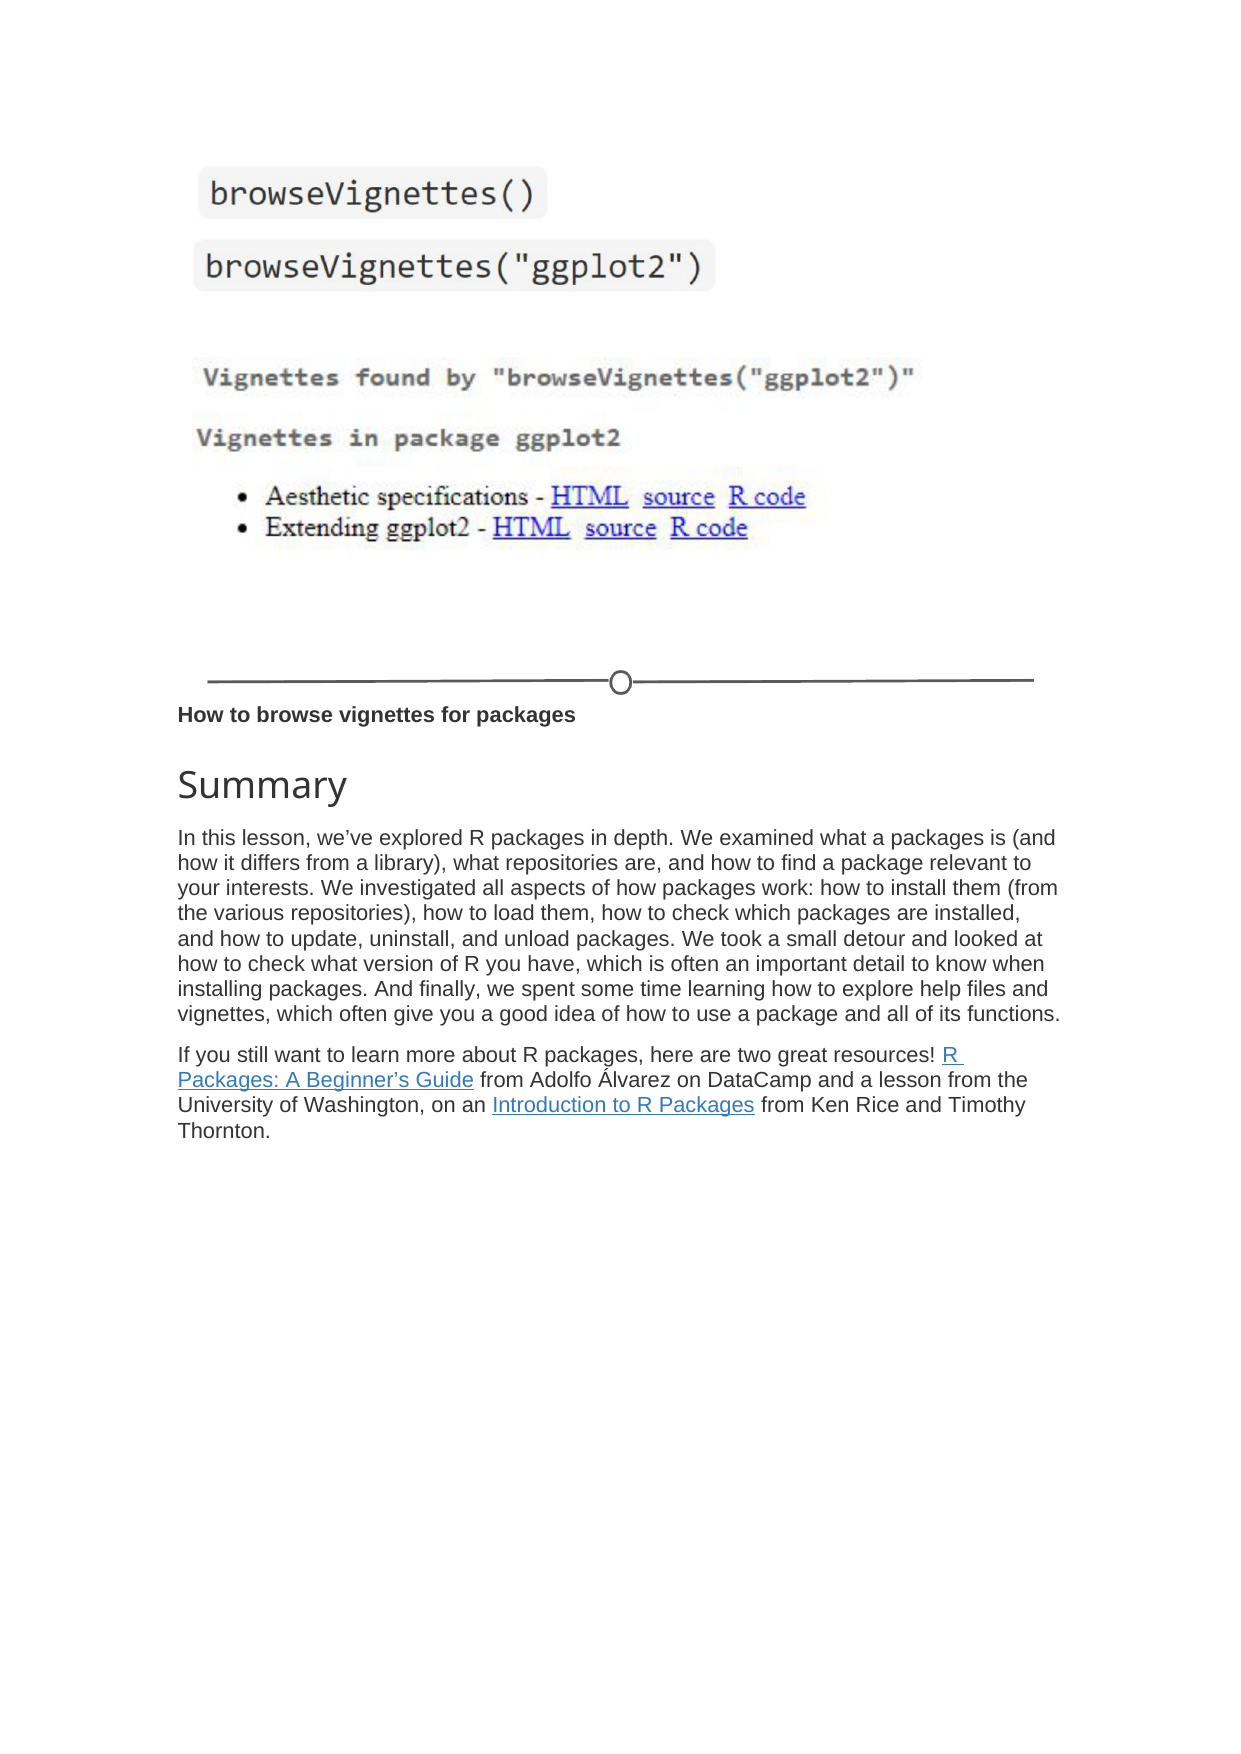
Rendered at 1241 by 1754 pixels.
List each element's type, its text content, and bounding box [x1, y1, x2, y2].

text Summary [177, 758, 1063, 809]
text If you still want to learn more about R packages, here are two great resources! R Packages: A Beginner’s Guide from Adolfo Álvarez on DataCamp and a lesson from the University of Washington, on an Introduction to R Packages from Ken Rice and Timothy Thornton. [177, 1042, 1063, 1143]
text In this lesson, we’ve explored R packages in depth. We examined what a packages is (and how it differs from a library), what repositories are, and how to find a package relevant to your interests. We investigated all aspects of how packages work: how to install them (from the various repositories), how to load them, how to check which packages are installed, and how to update, uninstall, and unload packages. We took a small detour and looked at how to check what version of R you have, which is often an important detail to know when installing packages. And finally, we spent some time learning how to explore help files and vignettes, which often give you a good idea of how to use a package and all of its functions. [177, 824, 1063, 1026]
text How to browse vignettes for packages [177, 702, 1063, 727]
picture [177, 147, 1063, 702]
